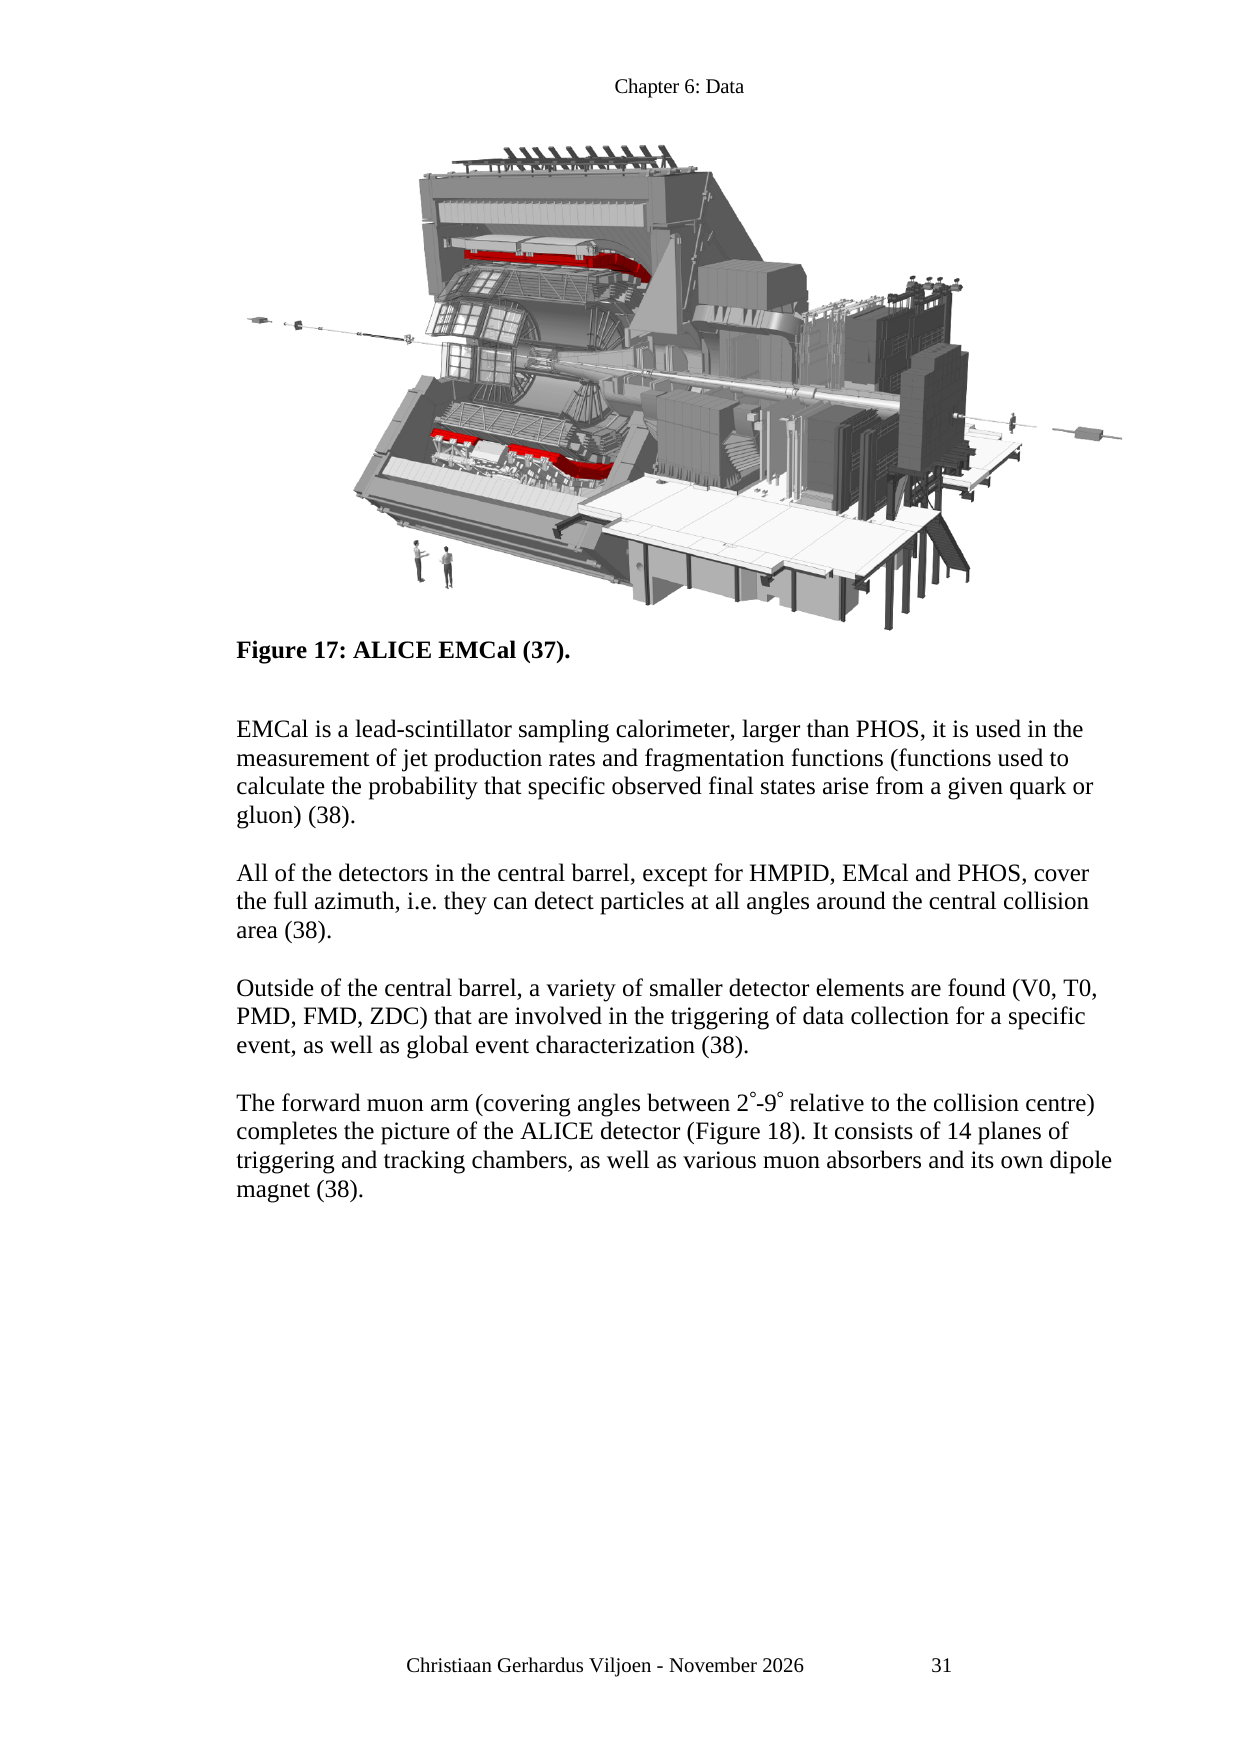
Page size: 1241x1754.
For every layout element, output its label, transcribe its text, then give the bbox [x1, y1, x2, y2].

text All of the detectors in the central barrel, except for HMPID, EMcal and PHOS, cover the full azimuth, i.e. they can detect particles at all angles around the central collision area . [236, 858, 1122, 944]
text Outside of the central barrel, a variety of smaller detector elements are found (V0, T0, PMD, FMD, ZDC) that are involved in the triggering of data collection for a specific event, as well as global event characterization . [236, 973, 1122, 1059]
text The forward muon arm (covering angles between 2-9 relative to the collision centre) completes the picture of the ALICE detector (Figure 18). It consists of 14 planes of triggering and tracking chambers, as well as various muon absorbers and its own dipole magnet . [236, 1088, 1122, 1203]
text EMCal is a lead-scintillator sampling calorimeter, larger than PHOS, it is used in the measurement of jet production rates and fragmentation functions (functions used to calculate the probability that specific observed final states arise from a given quark or gluon) . [236, 714, 1122, 829]
text Figure 17: ALICE EMCal . [236, 636, 1122, 664]
picture [236, 135, 1123, 636]
